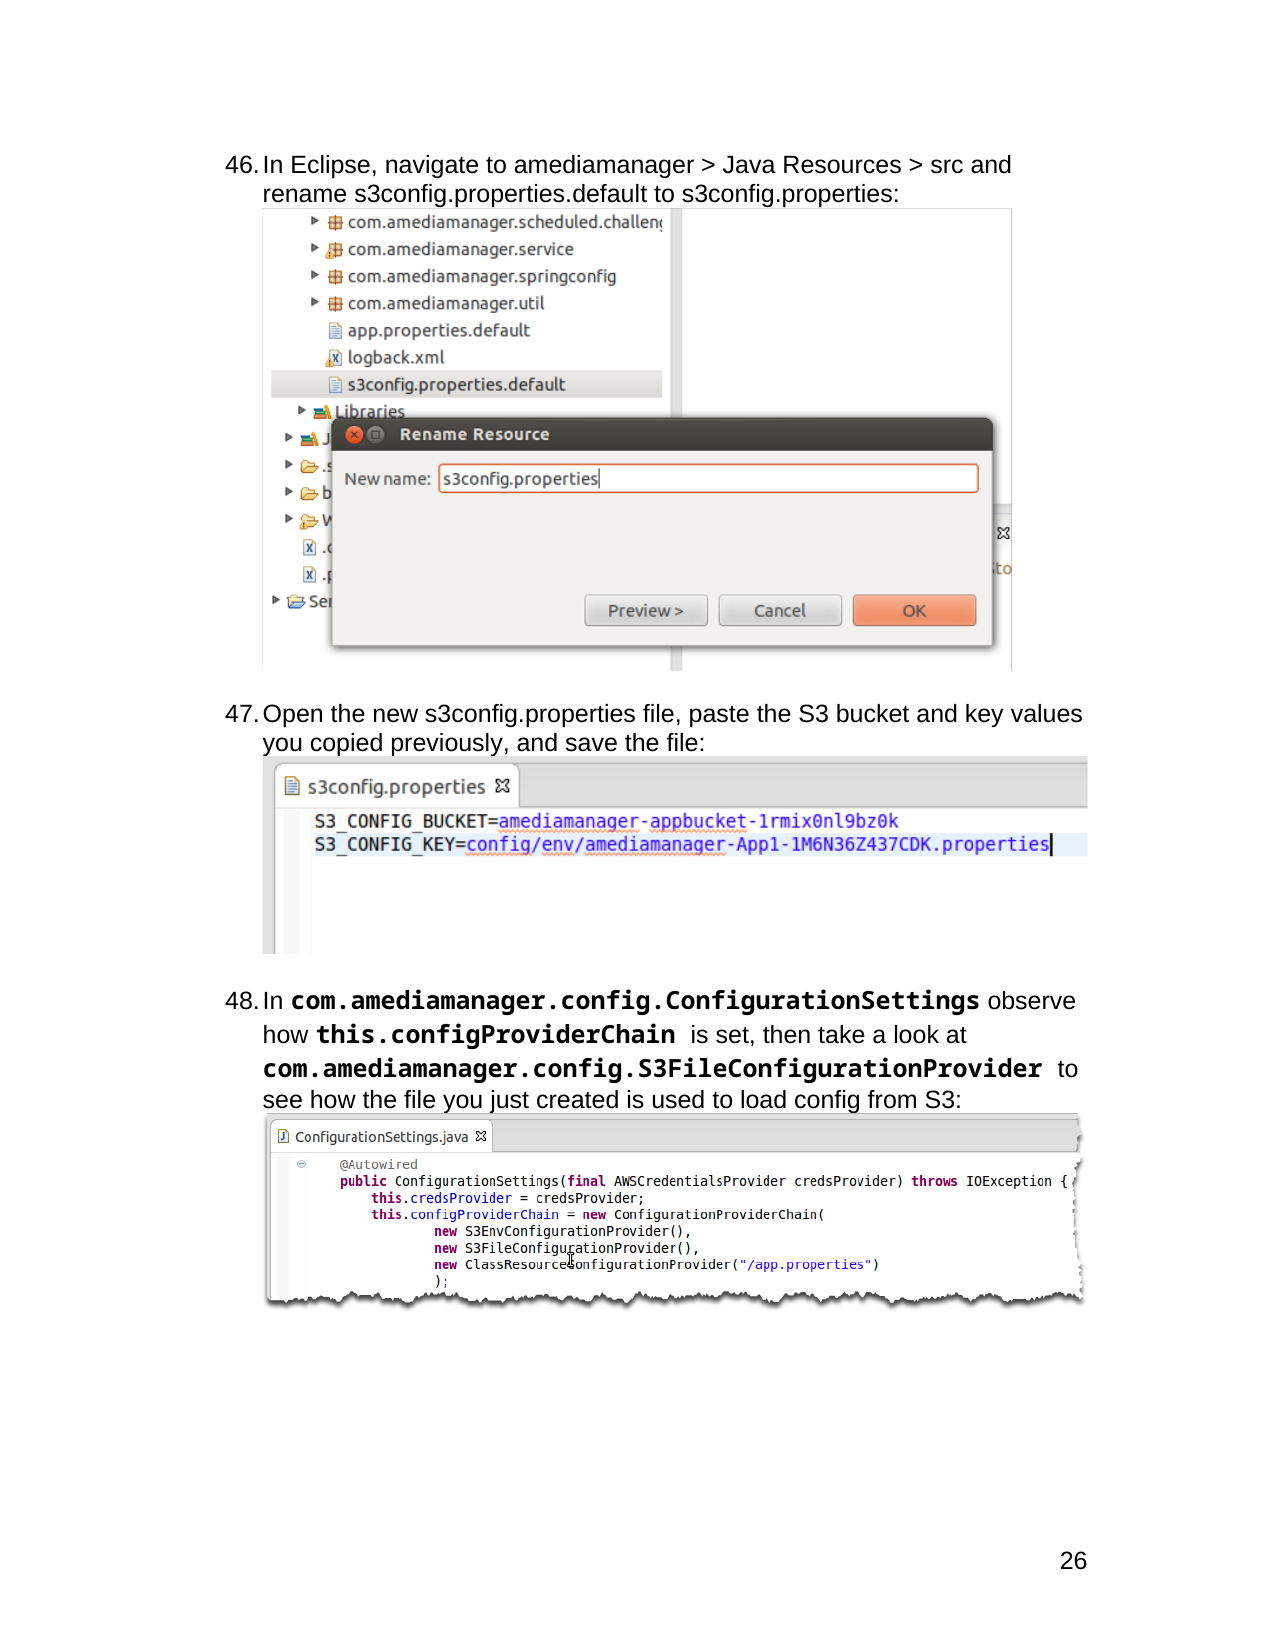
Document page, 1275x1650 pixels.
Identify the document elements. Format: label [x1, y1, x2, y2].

picture [262, 756, 1088, 954]
picture [262, 1113, 1088, 1312]
picture [262, 207, 1013, 671]
